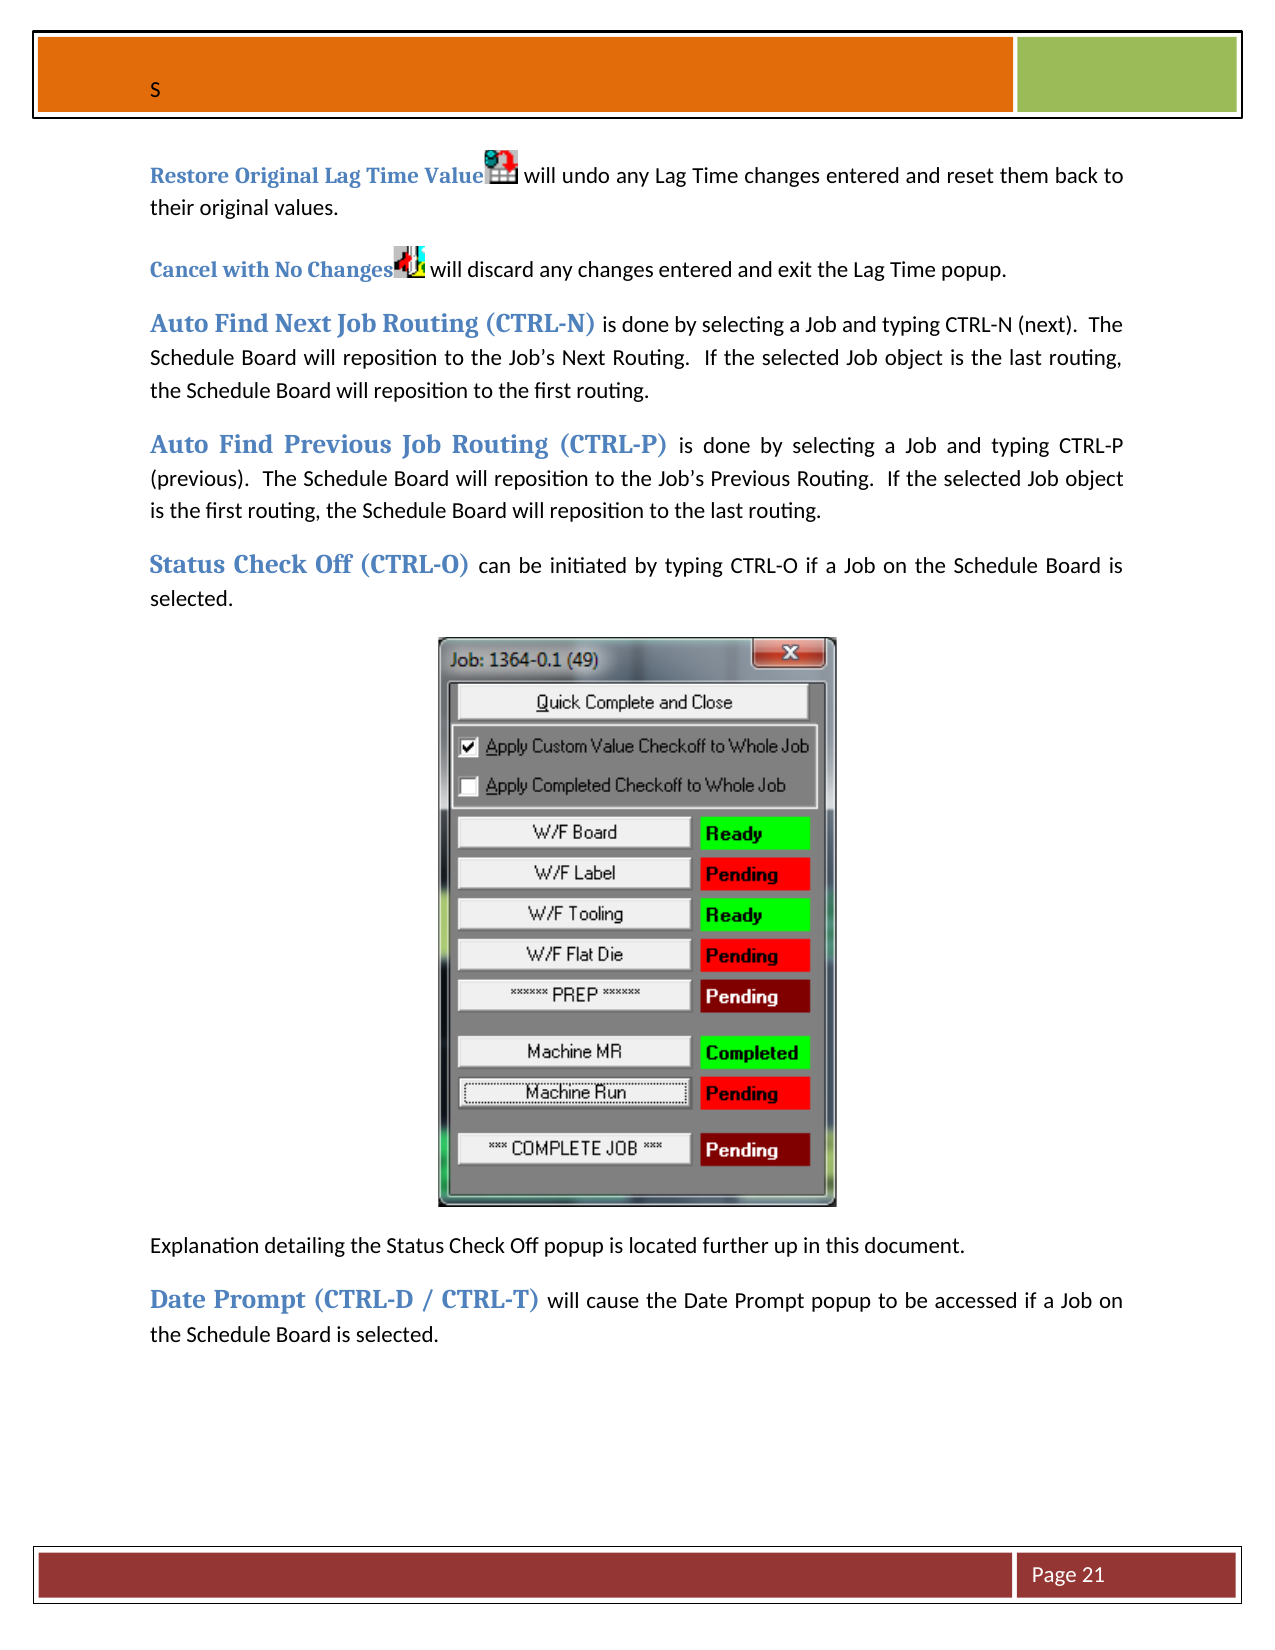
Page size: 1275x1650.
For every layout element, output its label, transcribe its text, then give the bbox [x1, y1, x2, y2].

text Explanation detailing the Status Check Off popup is located further up in this document. [150, 1231, 1125, 1259]
text Restore Original Lag Time Value will undo any Lag Time changes entered and reset them back to their original values. [150, 150, 1125, 221]
text Date Prompt (CTRL-D / CTRL-T) will cause the Date Prompt popup to be accessed if a Job on the Schedule Board is selected. [150, 1284, 1125, 1348]
picture [393, 246, 425, 278]
text Auto Find Next Job Routing (CTRL-N) is done by selecting a Job and typing CTRL-N (next). The Schedule Board will reposition to the Job’s Next Routing. If the selected Job object is the last routing, the Schedule Board will reposition to the first routing. [150, 308, 1125, 404]
text Cancel with No Changes will discard any changes entered and exit the Lag Time popup. [150, 246, 1125, 283]
text Auto Find Previous Job Routing (CTRL-P) is done by selecting a Job and typing CTRL-P (previous). The Schedule Board will reposition to the Job’s Previous Routing. If the selected Job object is the first routing, the Schedule Board will reposition to the last routing. [150, 429, 1125, 524]
picture [438, 637, 837, 1207]
picture [484, 150, 518, 184]
text Status Check Off (CTRL-O) can be initiated by typing CTRL-O if a Job on the Schedule Board is selected. [150, 549, 1125, 613]
